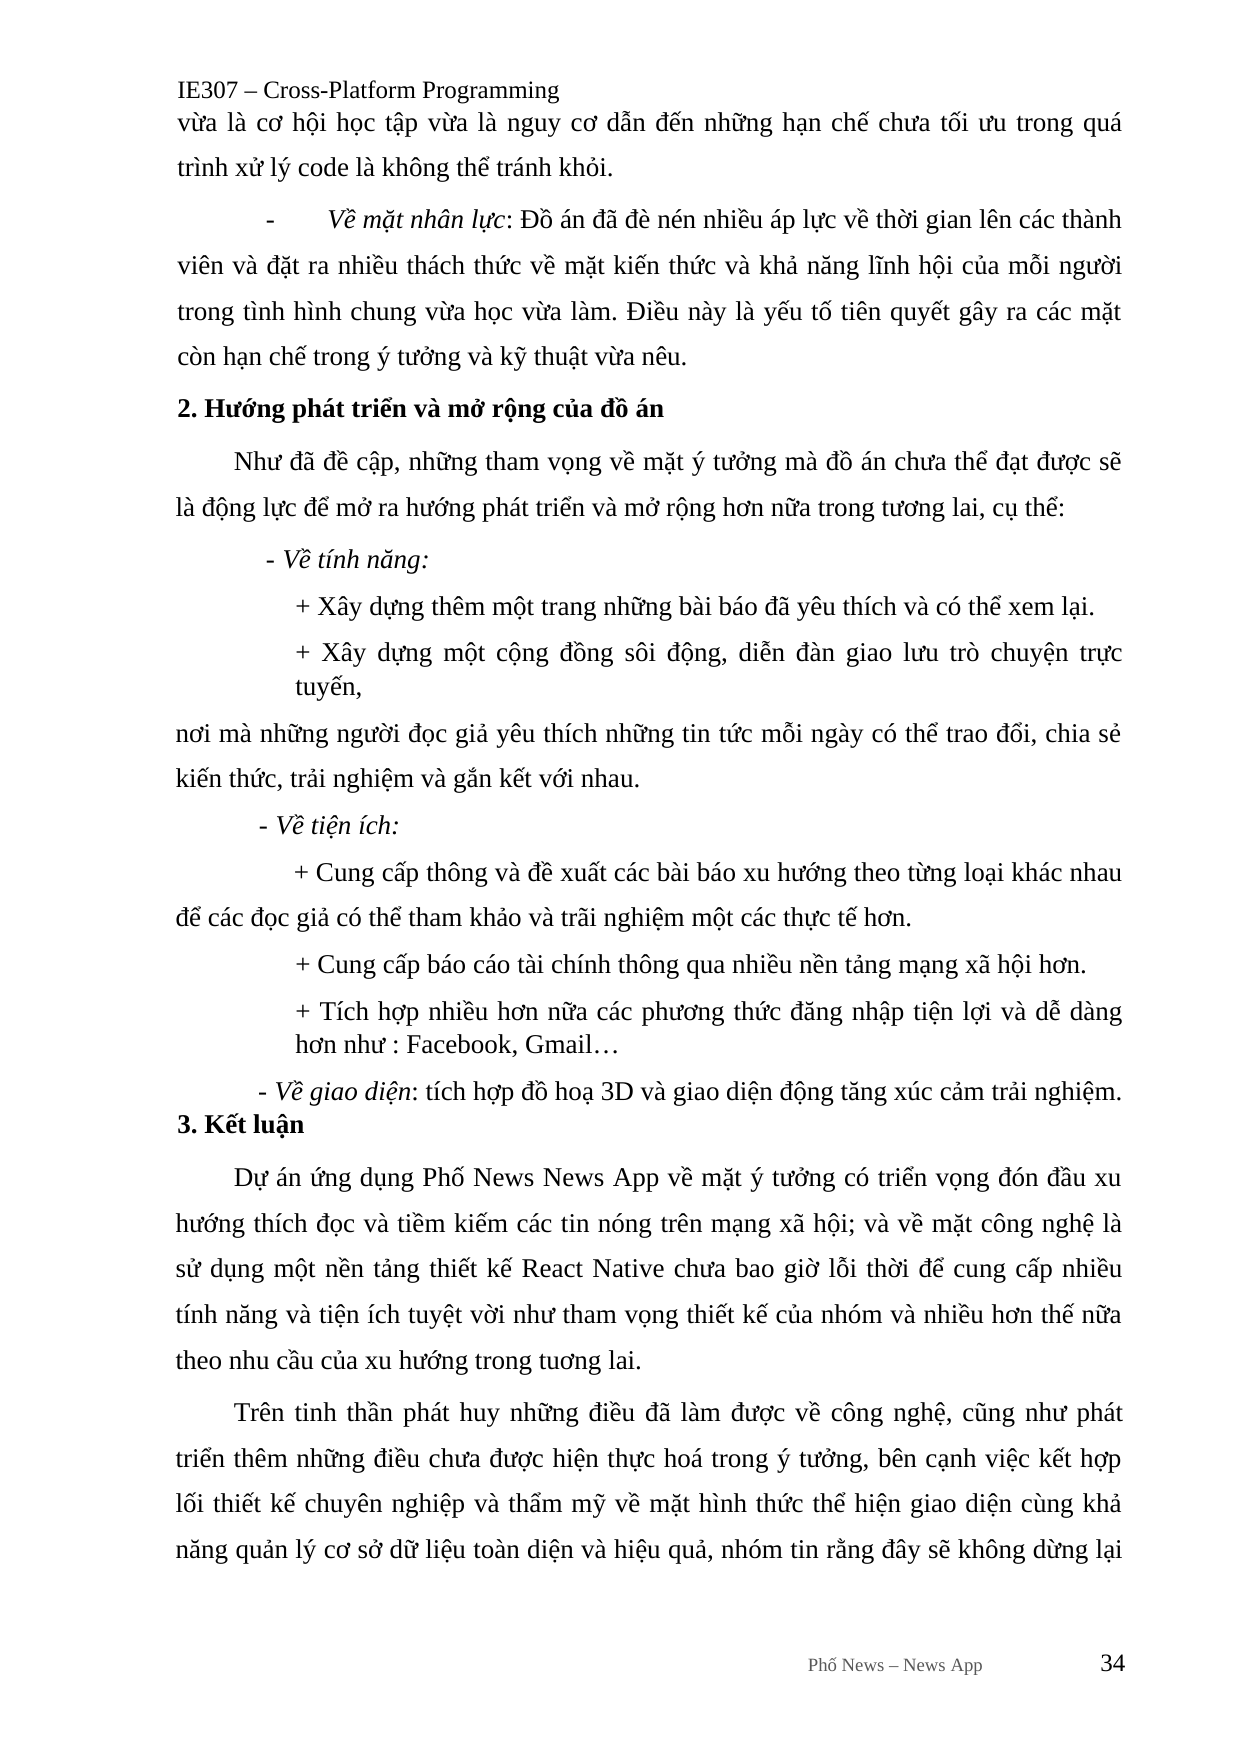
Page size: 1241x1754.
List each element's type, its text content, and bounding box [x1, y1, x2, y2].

text + Xây dựng thêm một trang những bài báo đã yêu thích và có thể xem lại. [295, 590, 1124, 621]
text + Cung cấp báo cáo tài chính thông qua nhiều nền tảng mạng xã hội hơn. [295, 948, 1152, 979]
subtitle 3. Kết luận [177, 1108, 1152, 1140]
text nơi mà những người đọc giả yêu thích những tin tức mỗi ngày có thể trao đổi, chia sẻ kiến thức, trải nghiệm và gắn kết với nhau. [175, 717, 1124, 794]
list Về mặt nhân lực: Đồ án đã đè nén nhiều áp lực về thời gian lên các thành viên và đặt ra nhiều thách thức về mặt kiến thức và khả năng lĩnh hội của mỗi người trong tình hình chung vừa học vừa làm. Điều này là yếu tố tiên quyết gây ra các mặt còn hạn chế trong ý tưởng và kỹ thuật vừa nêu. [177, 203, 1124, 372]
text + Xây dựng một cộng đồng sôi động, diễn đàn giao lưu trò chuyện trực tuyến, [295, 636, 1124, 701]
text - Về tiện ích: [177, 809, 1124, 840]
subtitle 2. Hướng phát triển và mở rộng của đồ án [177, 393, 1152, 424]
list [177, 106, 1124, 182]
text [175, 1396, 1124, 1564]
text + Tích hợp nhiều hơn nữa các phương thức đăng nhập tiện lợi và dễ dàng hơn như : Facebook, Gmail… [295, 994, 1124, 1059]
text + Cung cấp thông và đề xuất các bài báo xu hướng theo từng loại khác nhau để các đọc giả có thể tham khảo và trãi nghiệm một các thực tế hơn. [175, 856, 1124, 933]
text - Về giao diện: tích hợp đồ hoạ 3D và giao diện động tăng xúc cảm trải nghiệm. [177, 1075, 1122, 1106]
text - Về tính năng: [266, 543, 1152, 574]
text Như đã đề cập, những tham vọng về mặt ý tưởng mà đồ án chưa thể đạt được sẽ là động lực để mở ra hướng phát triển và mở rộng hơn nữa trong tương lai, cụ thể: [175, 445, 1124, 522]
text Dự án ứng dụng Phố News News App về mặt ý tưởng có triển vọng đón đầu xu hướng thích đọc và tiềm kiếm các tin nóng trên mạng xã hội; và về mặt công nghệ là sử dụng một nền tảng thiết kế React Native chưa bao giờ lỗi thời để cung cấp nhiều tính năng và tiện ích tuyệt vời như tham vọng thiết kế của nhóm và nhiều hơn thế nữa theo nhu cầu của xu hướng trong tuơng lai. [175, 1161, 1124, 1375]
